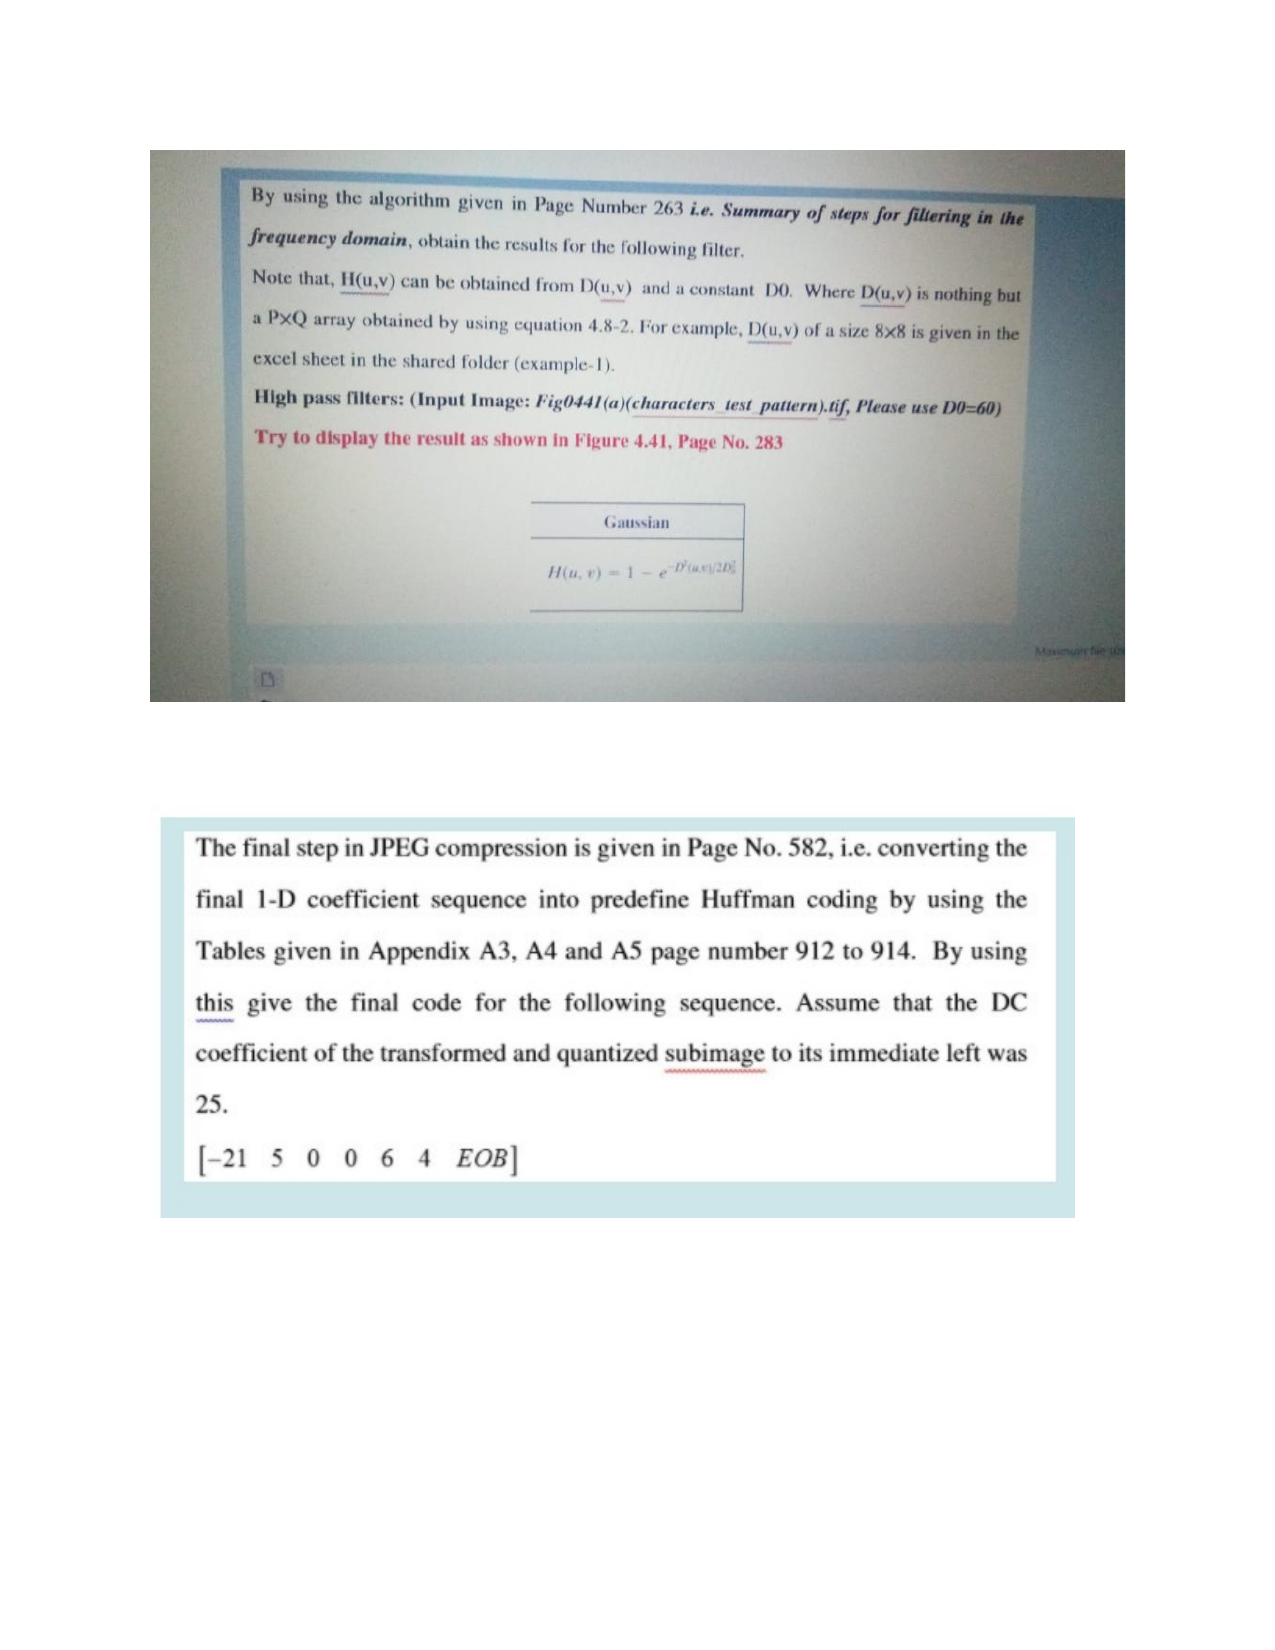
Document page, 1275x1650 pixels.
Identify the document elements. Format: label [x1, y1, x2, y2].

picture [150, 805, 1075, 1218]
picture [150, 150, 1125, 702]
